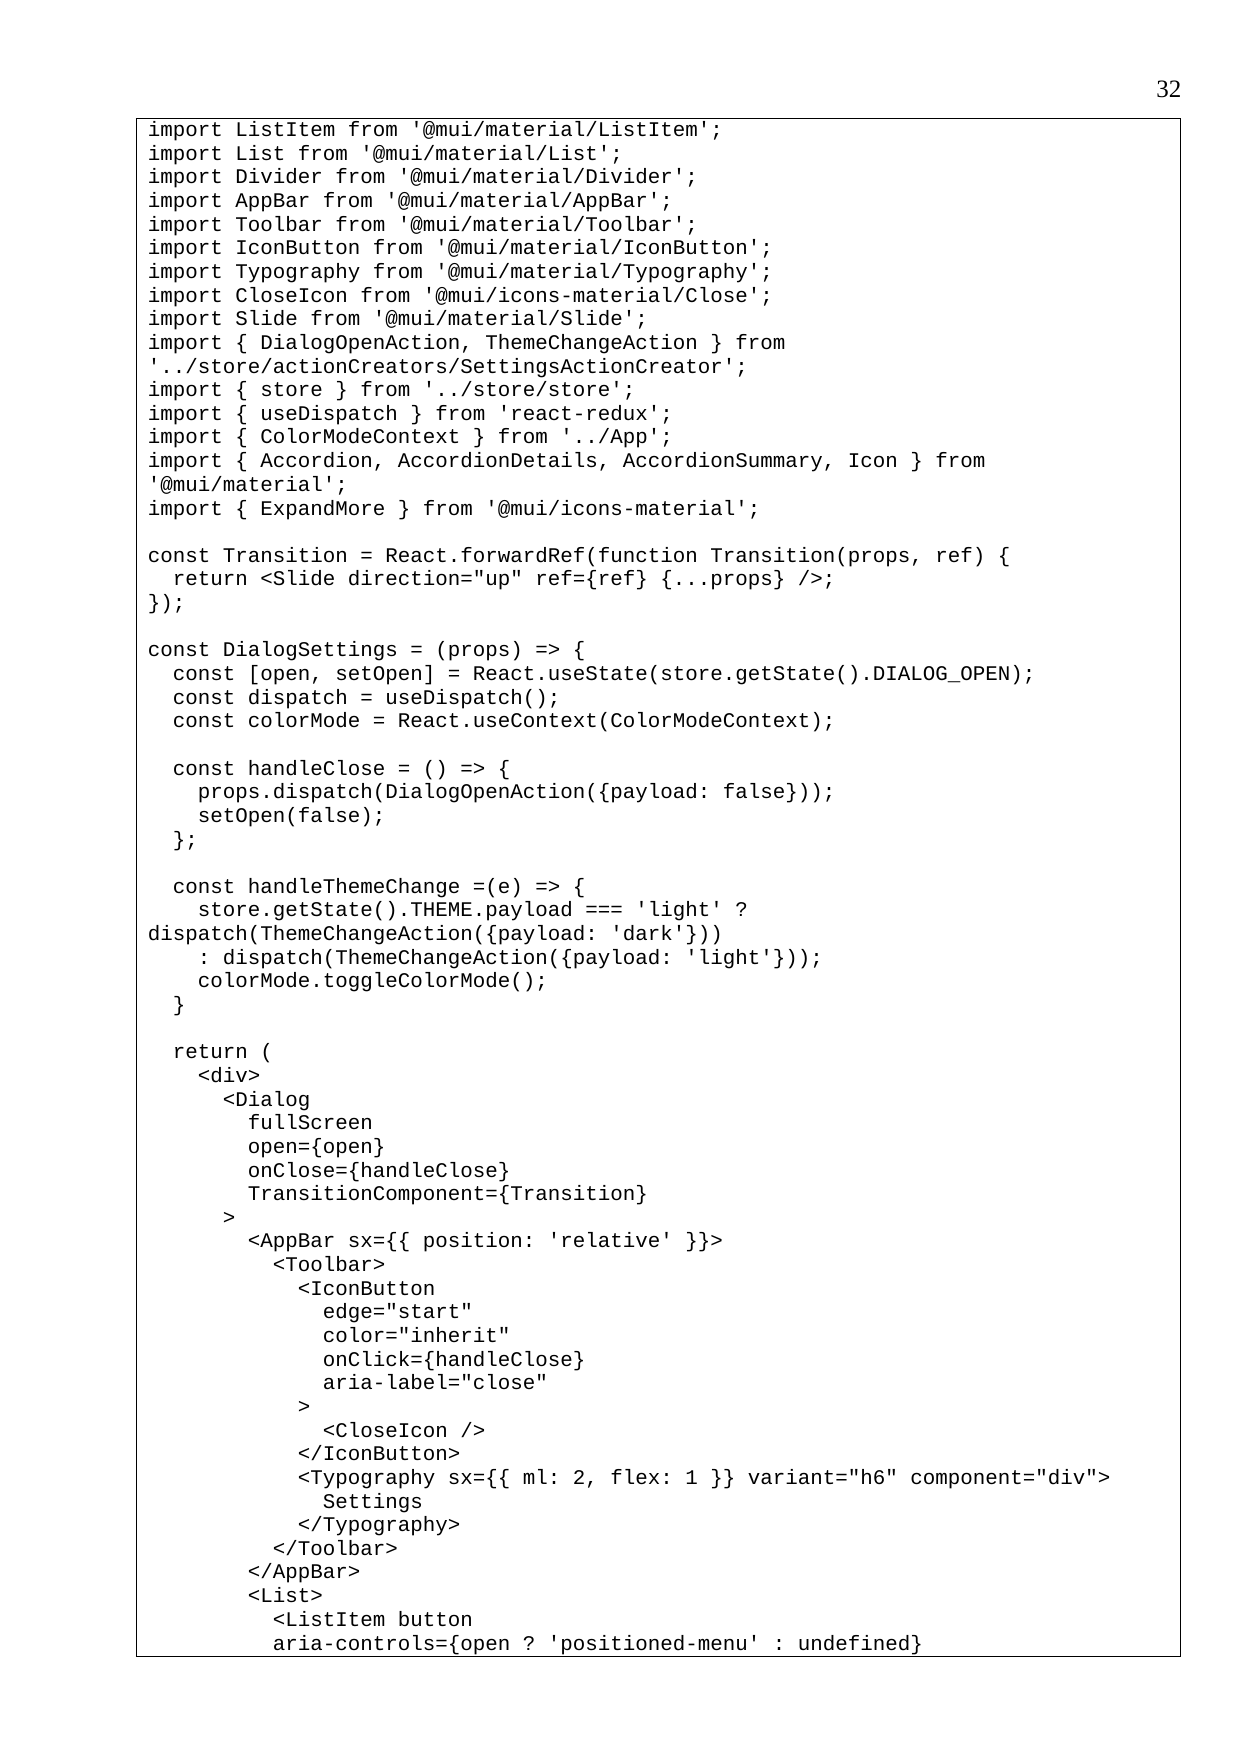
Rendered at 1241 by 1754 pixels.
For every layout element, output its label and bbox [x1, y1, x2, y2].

table_header [137, 119, 1180, 1656]
